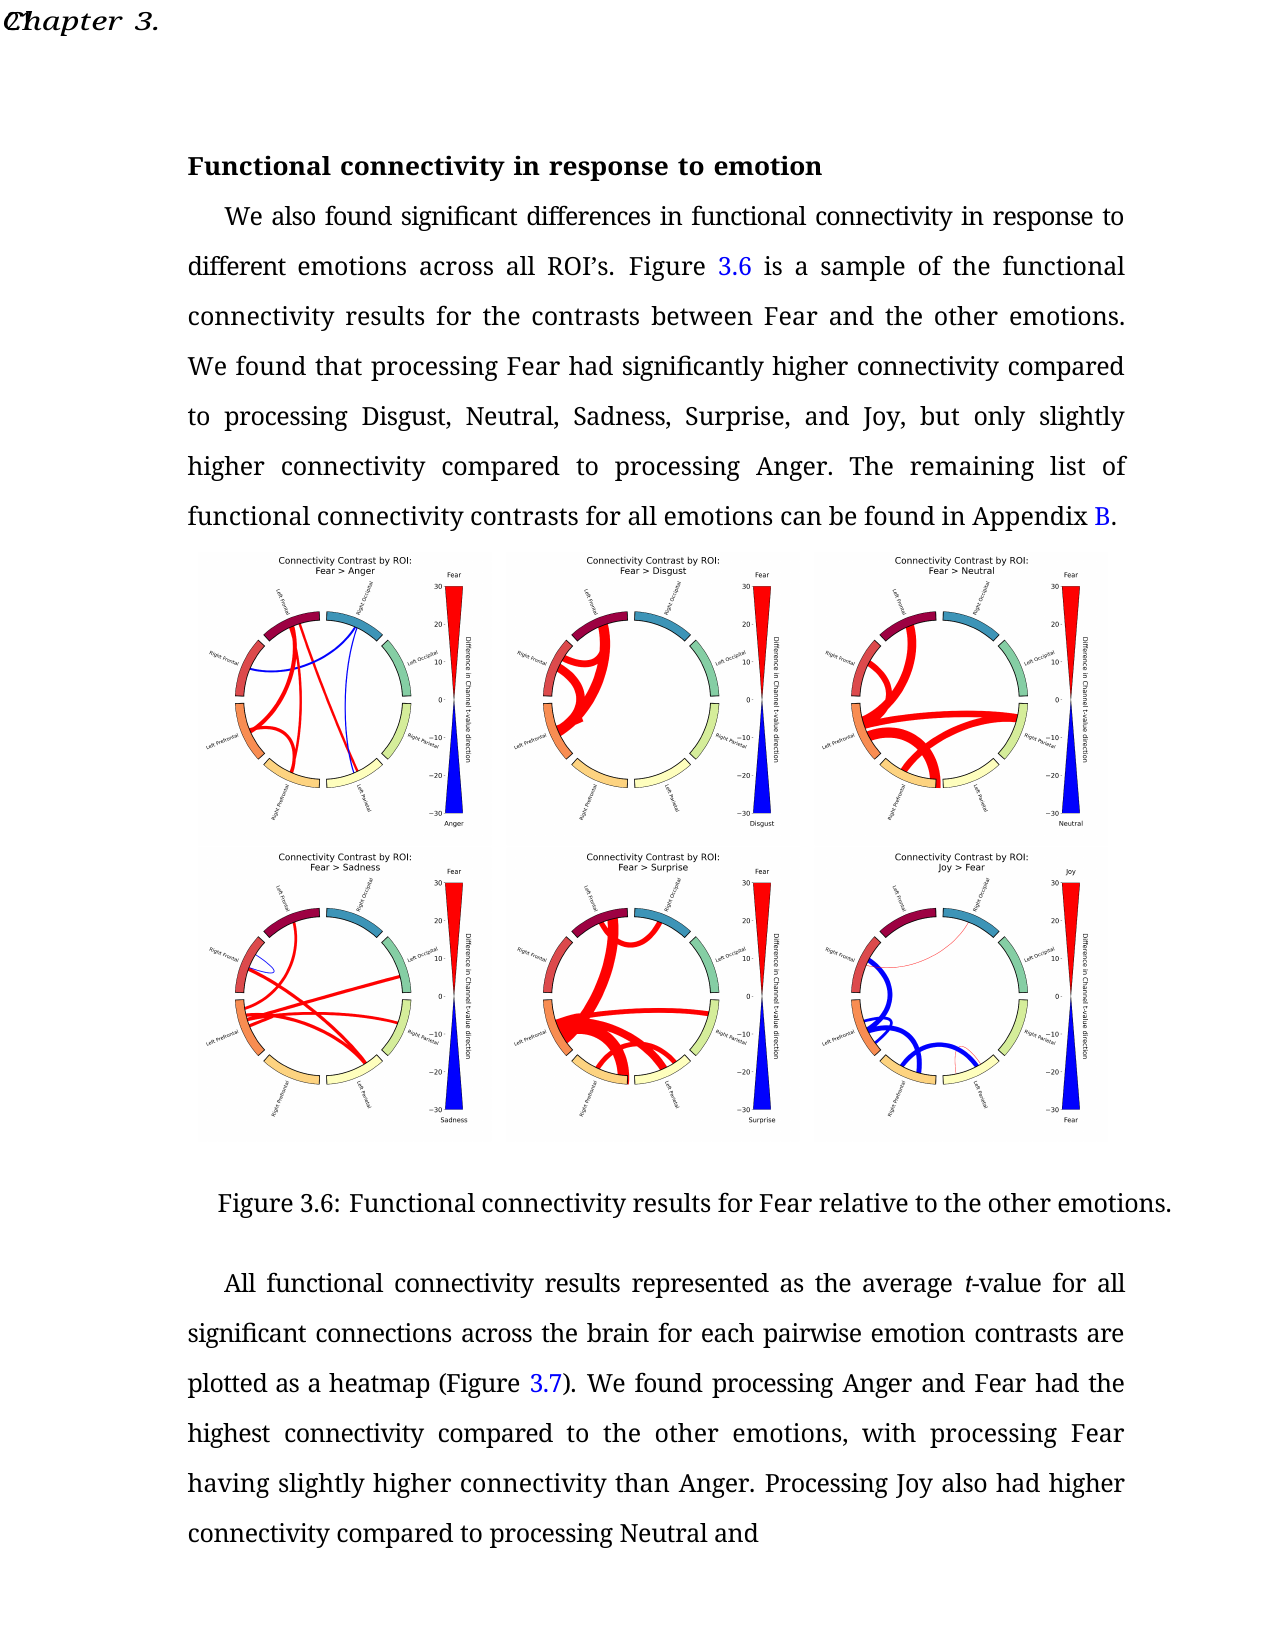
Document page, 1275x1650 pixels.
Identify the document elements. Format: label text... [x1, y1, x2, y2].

picture [198, 552, 492, 1142]
text All functional connectivity results represented as the average t-value for all significant connections across the brain for each pairwise emotion contrasts are plotted as a heatmap (Figure 3.7). We found processing Anger and Fear had the highest connectivity compared to the other emotions, with processing Fear having slightly higher connectivity than Anger. Processing Joy also had higher connectivity compared to processing Neutral and [187, 1266, 1126, 1550]
subtitle Functional connectivity in response to emotion [187, 148, 1204, 182]
picture [506, 552, 800, 577]
text Figure 3.6: Functional connectivity results for Fear relative to the other emotions. [217, 577, 1204, 1220]
picture [814, 552, 1108, 577]
text We also found significant differences in functional connectivity in response to different emotions across all ROI’s. Figure 3.6 is a sample of the functional connectivity results for the contrasts between Fear and the other emotions. We found that processing Fear had significantly higher connectivity compared to processing Disgust, Neutral, Sadness, Surprise, and Joy, but only slightly higher connectivity compared to processing Anger. The remaining list of functional connectivity contrasts for all emotions can be found in Appendix B. [187, 198, 1125, 532]
